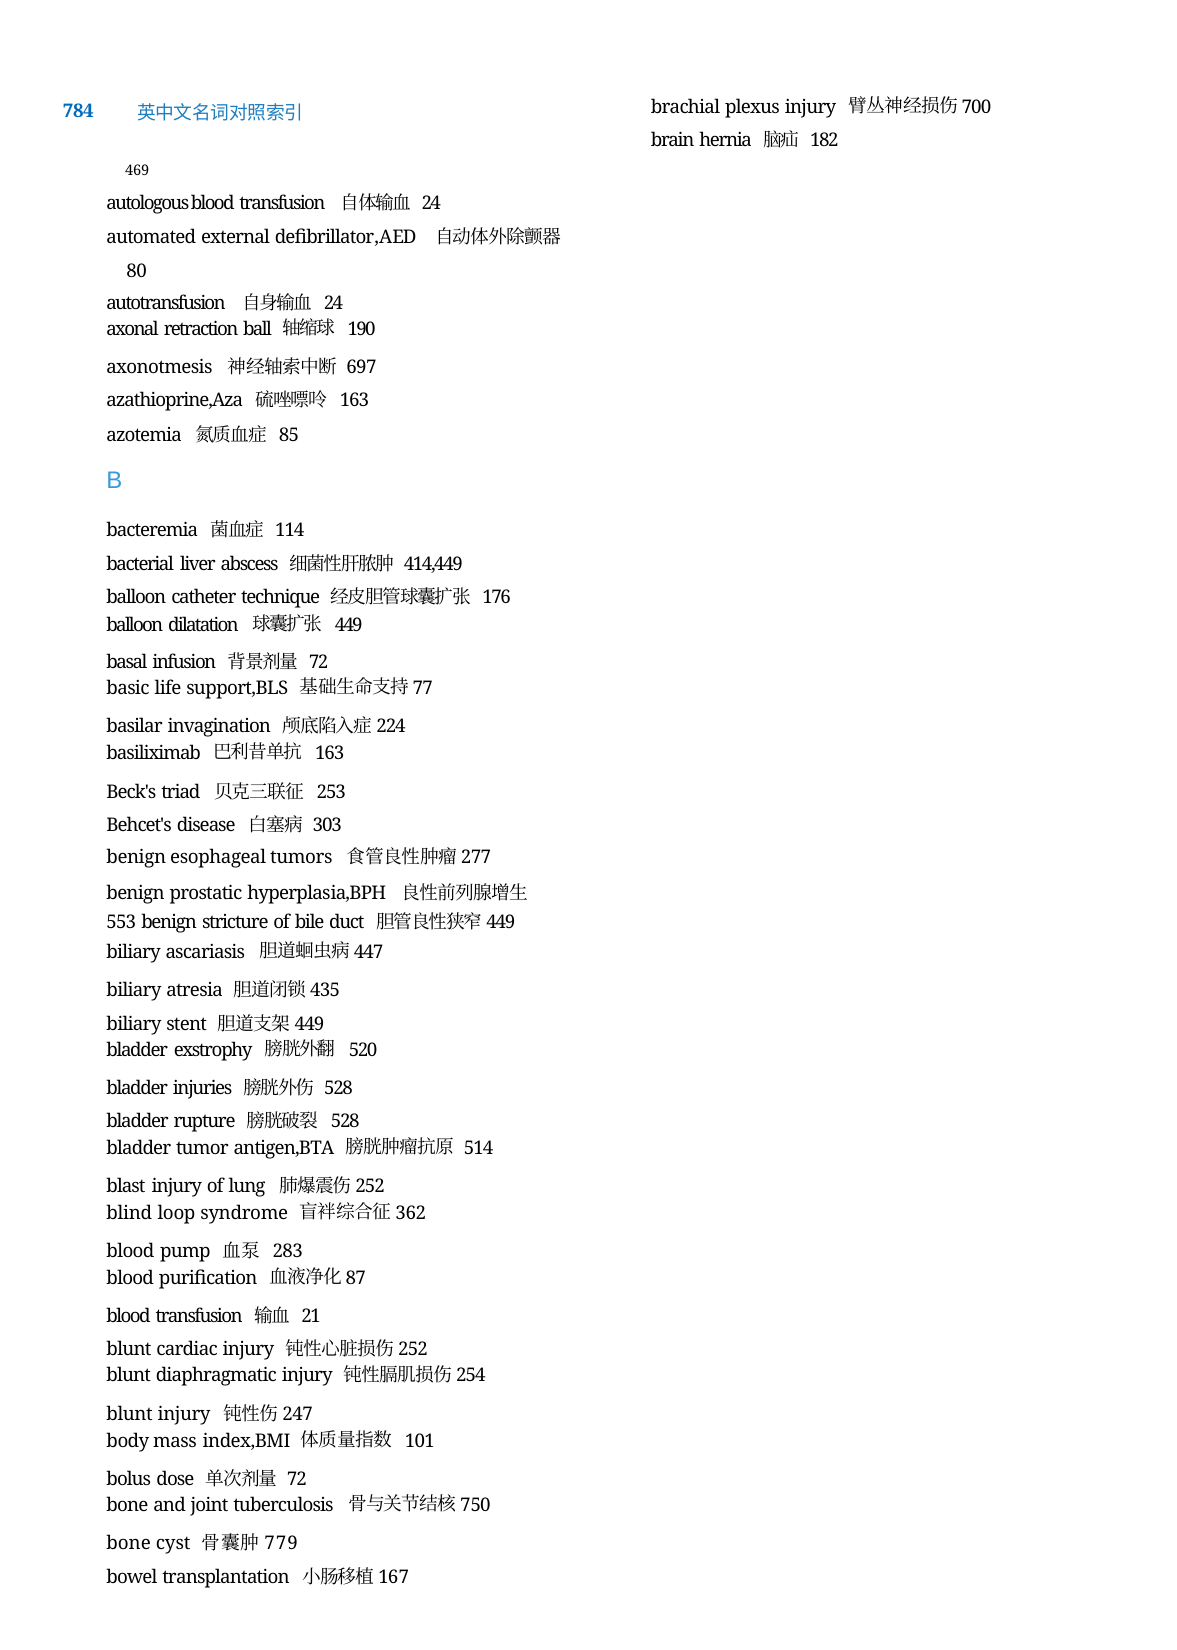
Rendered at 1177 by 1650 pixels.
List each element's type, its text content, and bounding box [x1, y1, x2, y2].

text benign esophageal tumors 食管良性肿瘤277 [106, 845, 597, 869]
text blood transfusion 输血 21 [106, 1303, 597, 1328]
text balloon dilatation 球囊扩张 449 [106, 618, 597, 649]
text balloon catheter technique 经皮胆管球囊扩张 176 [106, 584, 597, 608]
text basal infusion 背景剂量 72 [106, 649, 597, 673]
text B [106, 471, 597, 493]
text blunt injury 钝性伤247 [106, 1401, 597, 1425]
text bone cyst 骨囊肿779 [106, 1531, 597, 1554]
text bolus dose 单次剂量 72 [106, 1466, 597, 1491]
text azotemia 氮质血症 85 [106, 421, 597, 446]
text Behcet's disease 白塞病 303 [106, 812, 597, 837]
text bacteremia 菌血症 114 [106, 517, 597, 542]
text axonotmesis 神经轴索中断 697 [106, 354, 597, 379]
text 80 [126, 262, 597, 282]
text blunt diaphragmatic injury 钝性膈肌损伤254 [106, 1369, 597, 1401]
text azathioprine,Aza 硫唑嘌呤 163 [106, 387, 597, 411]
text bladder injuries 膀胱外伤 528 [106, 1075, 597, 1099]
text benign prostatic hyperplasia,BPH 良性前列腺增生553 benign stricture of bile duct 胆管良性狭窄449 [106, 878, 557, 934]
text 784 英中文名词对照索引 [63, 100, 597, 124]
text bladder tumor antigen,BTA 膀胱肿瘤抗原 514 [106, 1142, 597, 1173]
text bladder exstrophy 膀胱外翻 520 [106, 1044, 597, 1075]
text biliary atresia 胆道闭锁435 [106, 977, 597, 1001]
text automated external defibrillator,AED 自动体外除颤器 [106, 224, 597, 248]
text blood purification 血液净化87 [106, 1271, 597, 1303]
text autologous blood transfusion 自体输血 24 [106, 190, 597, 214]
text bowel transplantation 小肠移植167 [106, 1564, 597, 1588]
text basic life support,BLS 基础生命支持77 [106, 682, 597, 713]
text brain hernia 脑疝 182 [651, 130, 1067, 151]
text biliary stent 胆道支架449 [106, 1011, 597, 1035]
text biliary ascariasis 胆道蛔虫病447 [106, 946, 597, 977]
text bladder rupture 膀胱破裂 528 [106, 1109, 597, 1133]
text bacterial liver abscess 细菌性肝脓肿 414,449 [106, 551, 597, 575]
text brachial plexus injury 臂丛神经损伤700 [651, 100, 1067, 130]
text bone and joint tuberculosis 骨与关节结核750 [106, 1499, 597, 1531]
text autotransfusion 自身输血 24 [106, 290, 597, 314]
text blind loop syndrome 盲袢综合征362 [106, 1207, 597, 1238]
text basiliximab 巴利昔单抗 163 [106, 747, 597, 778]
text blast injury of lung 肺爆震伤252 [106, 1173, 597, 1197]
text body mass index,BMI 体质量指数 101 [106, 1434, 597, 1466]
text basilar invagination 颅底陷入症224 [106, 713, 597, 737]
text axonal retraction ball 轴缩球 190 [106, 323, 597, 354]
text Beck's triad 贝克三联征 253 [106, 778, 597, 803]
text 469 [125, 163, 597, 178]
text blunt cardiac injury 钝性心脏损伤252 [106, 1336, 597, 1360]
text blood pump 血泵 283 [106, 1238, 597, 1262]
